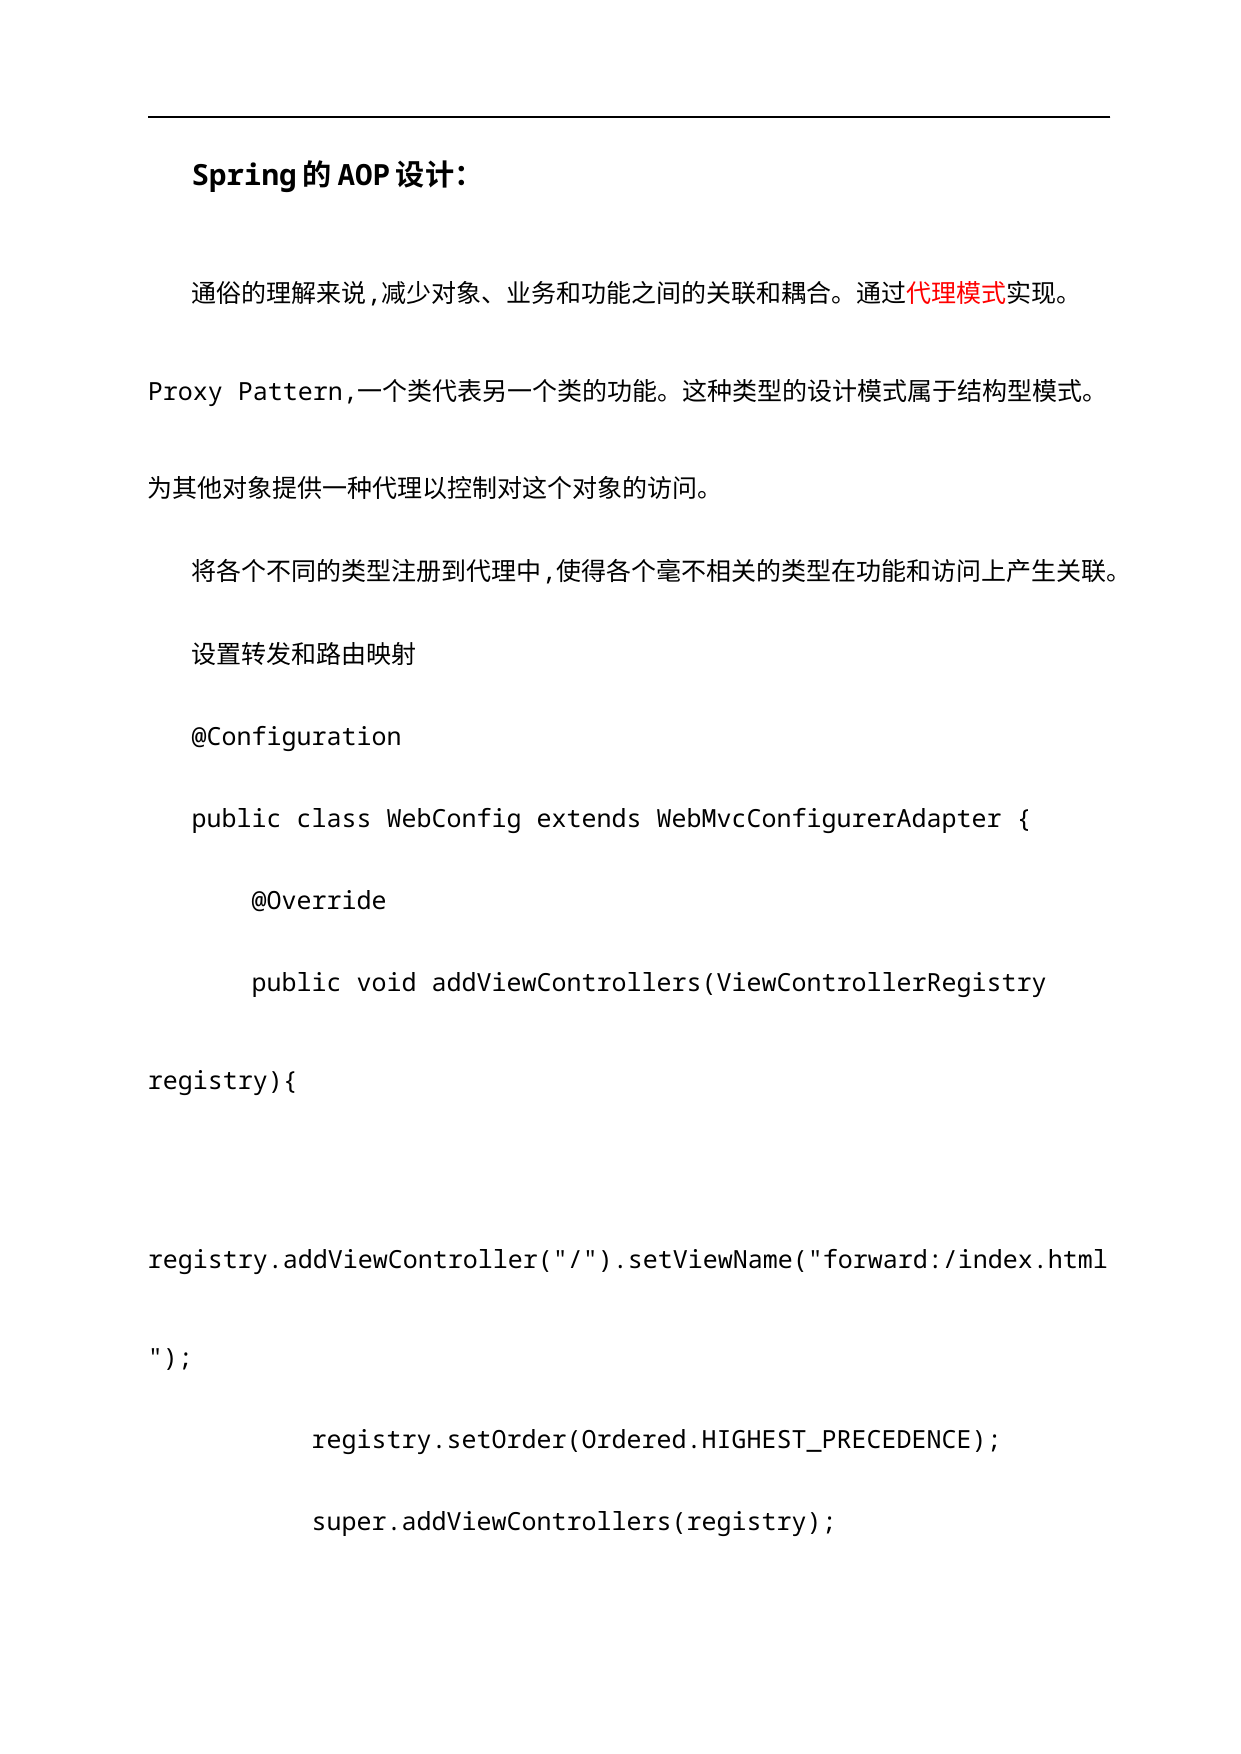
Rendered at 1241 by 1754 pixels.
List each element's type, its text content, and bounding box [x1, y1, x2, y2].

text registry.setOrder(Ordered.HIGHEST_PRECEDENCE); [148, 1406, 1110, 1471]
text registry.addViewController("/").setViewName("forward:/index.html"); [148, 1129, 1110, 1389]
text 将各个不同的类型注册到代理中,使得各个毫不相关的类型在功能和访问上产生关联。 [148, 537, 1110, 602]
text @Override [148, 867, 1110, 932]
text 通俗的理解来说,减少对象、业务和功能之间的关联和耦合。通过代理模式实现。Proxy Pattern,一个类代表另一个类的功能。这种类型的设计模式属于结构型模式。为其他对象提供一种代理以控制对这个对象的访问。 [148, 259, 1110, 519]
text super.addViewControllers(registry); [148, 1488, 1110, 1553]
subtitle Spring的AOP设计： [148, 140, 1110, 205]
text 设置转发和路由映射 [148, 620, 1110, 685]
text @Configuration [148, 703, 1110, 768]
text public class WebConfig extends WebMvcConfigurerAdapter { [148, 785, 1110, 850]
text public void addViewControllers(ViewControllerRegistry registry){ [148, 949, 1110, 1112]
